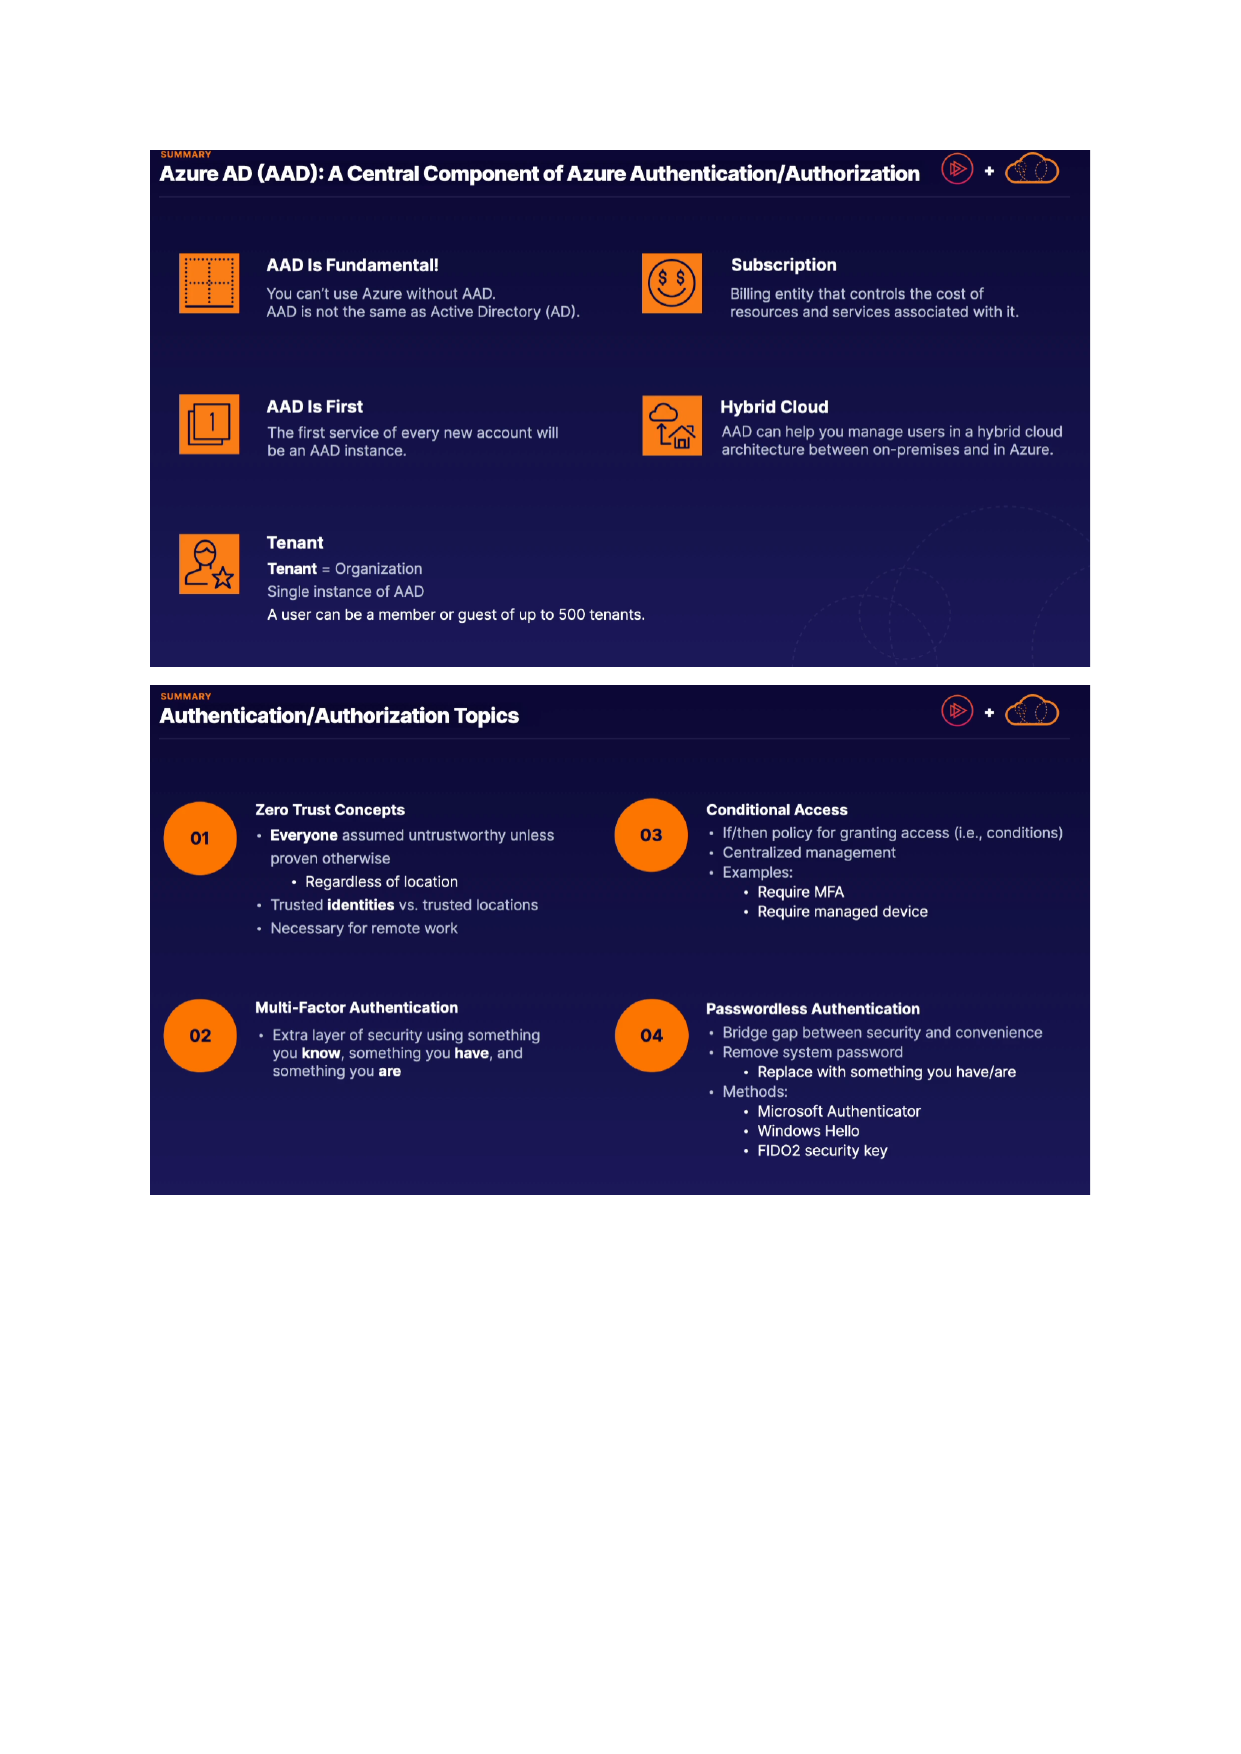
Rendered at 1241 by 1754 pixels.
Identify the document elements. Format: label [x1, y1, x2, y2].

picture [150, 685, 1091, 1195]
picture [150, 150, 1091, 667]
